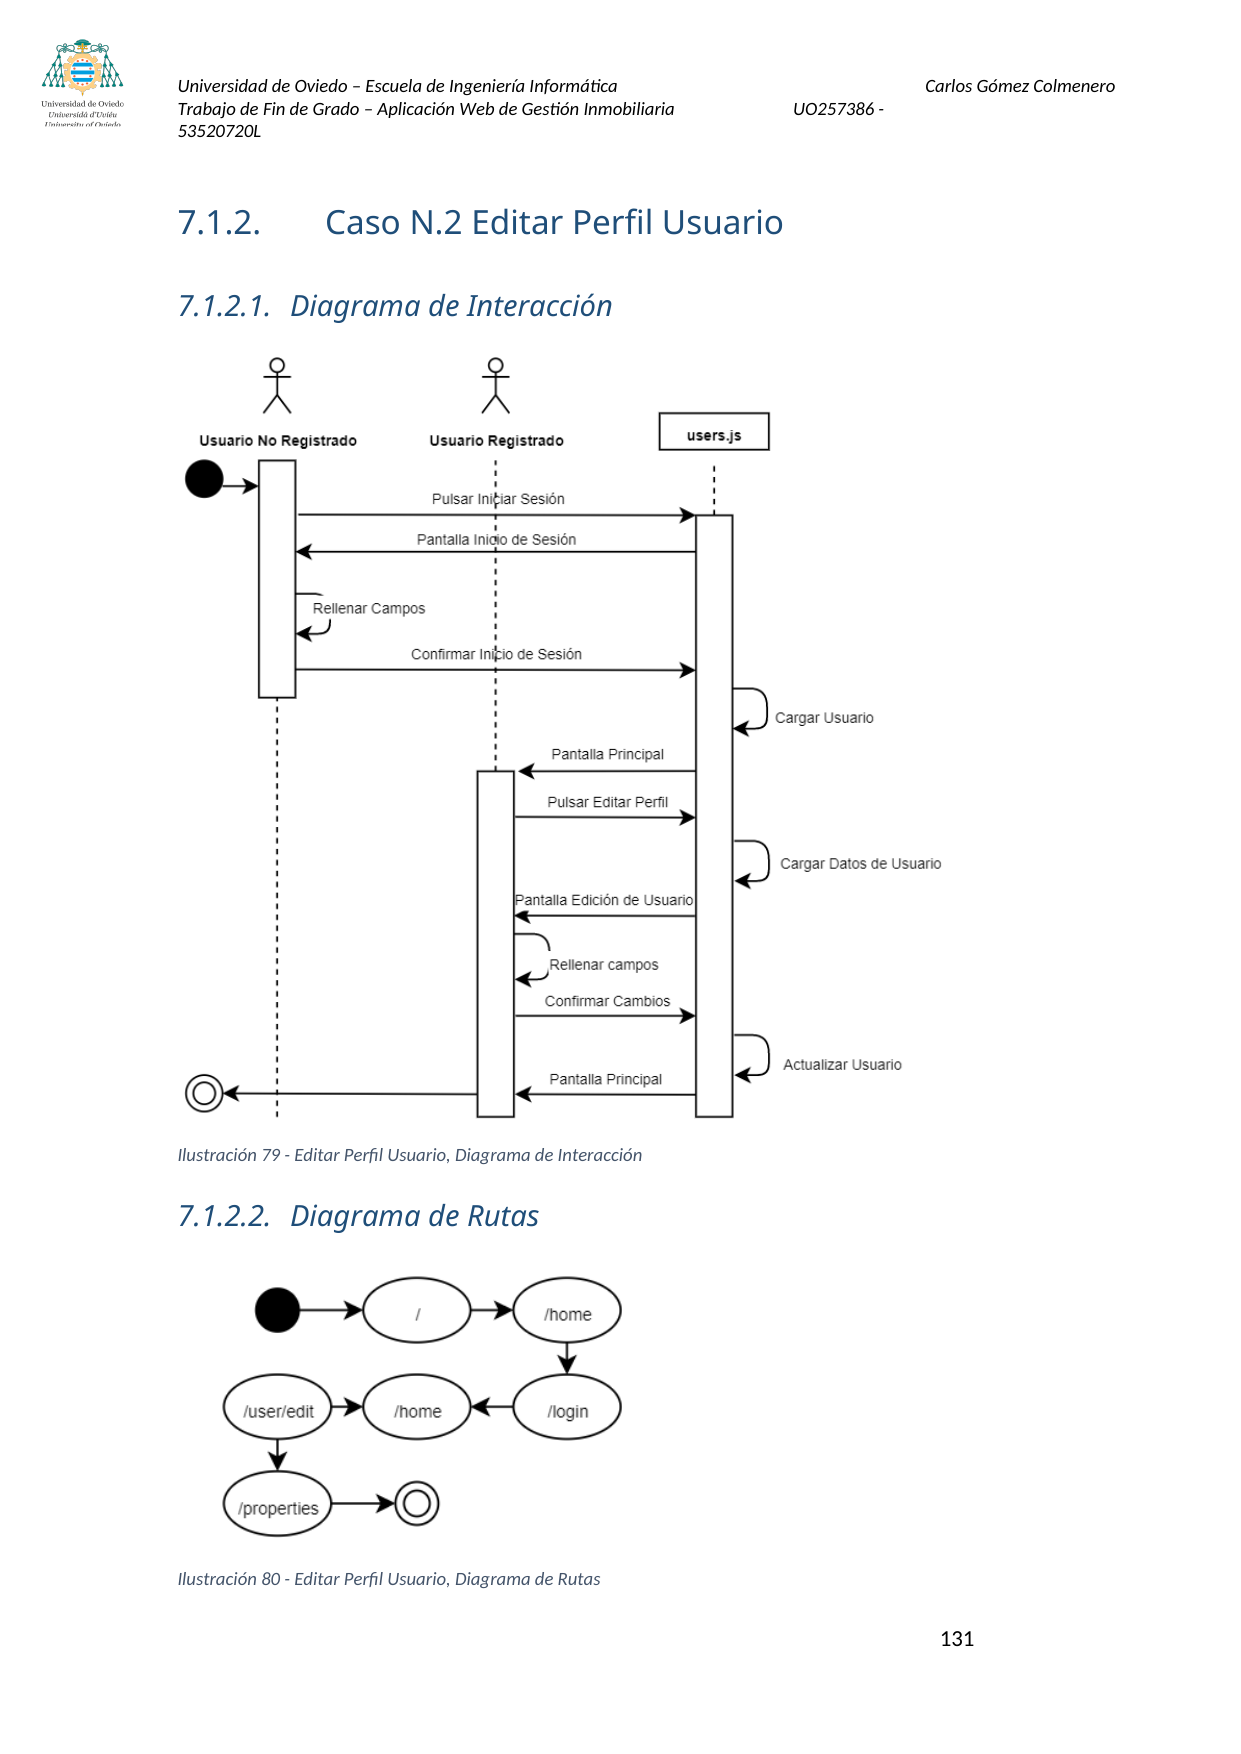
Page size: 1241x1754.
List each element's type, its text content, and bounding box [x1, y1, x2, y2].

text Ilustración - Editar Perfil Usuario, Diagrama de Interacción [177, 1143, 974, 1166]
subtitle Caso N.2 Editar Perfil Usuario [177, 199, 974, 244]
picture [177, 352, 945, 1125]
subtitle Diagrama de Interacción [177, 285, 974, 325]
text Ilustración - Editar Perfil Usuario, Diagrama de Rutas [177, 1567, 974, 1590]
subtitle Diagrama de Rutas [177, 1196, 974, 1235]
picture [177, 1263, 650, 1549]
picture [36, 38, 124, 126]
